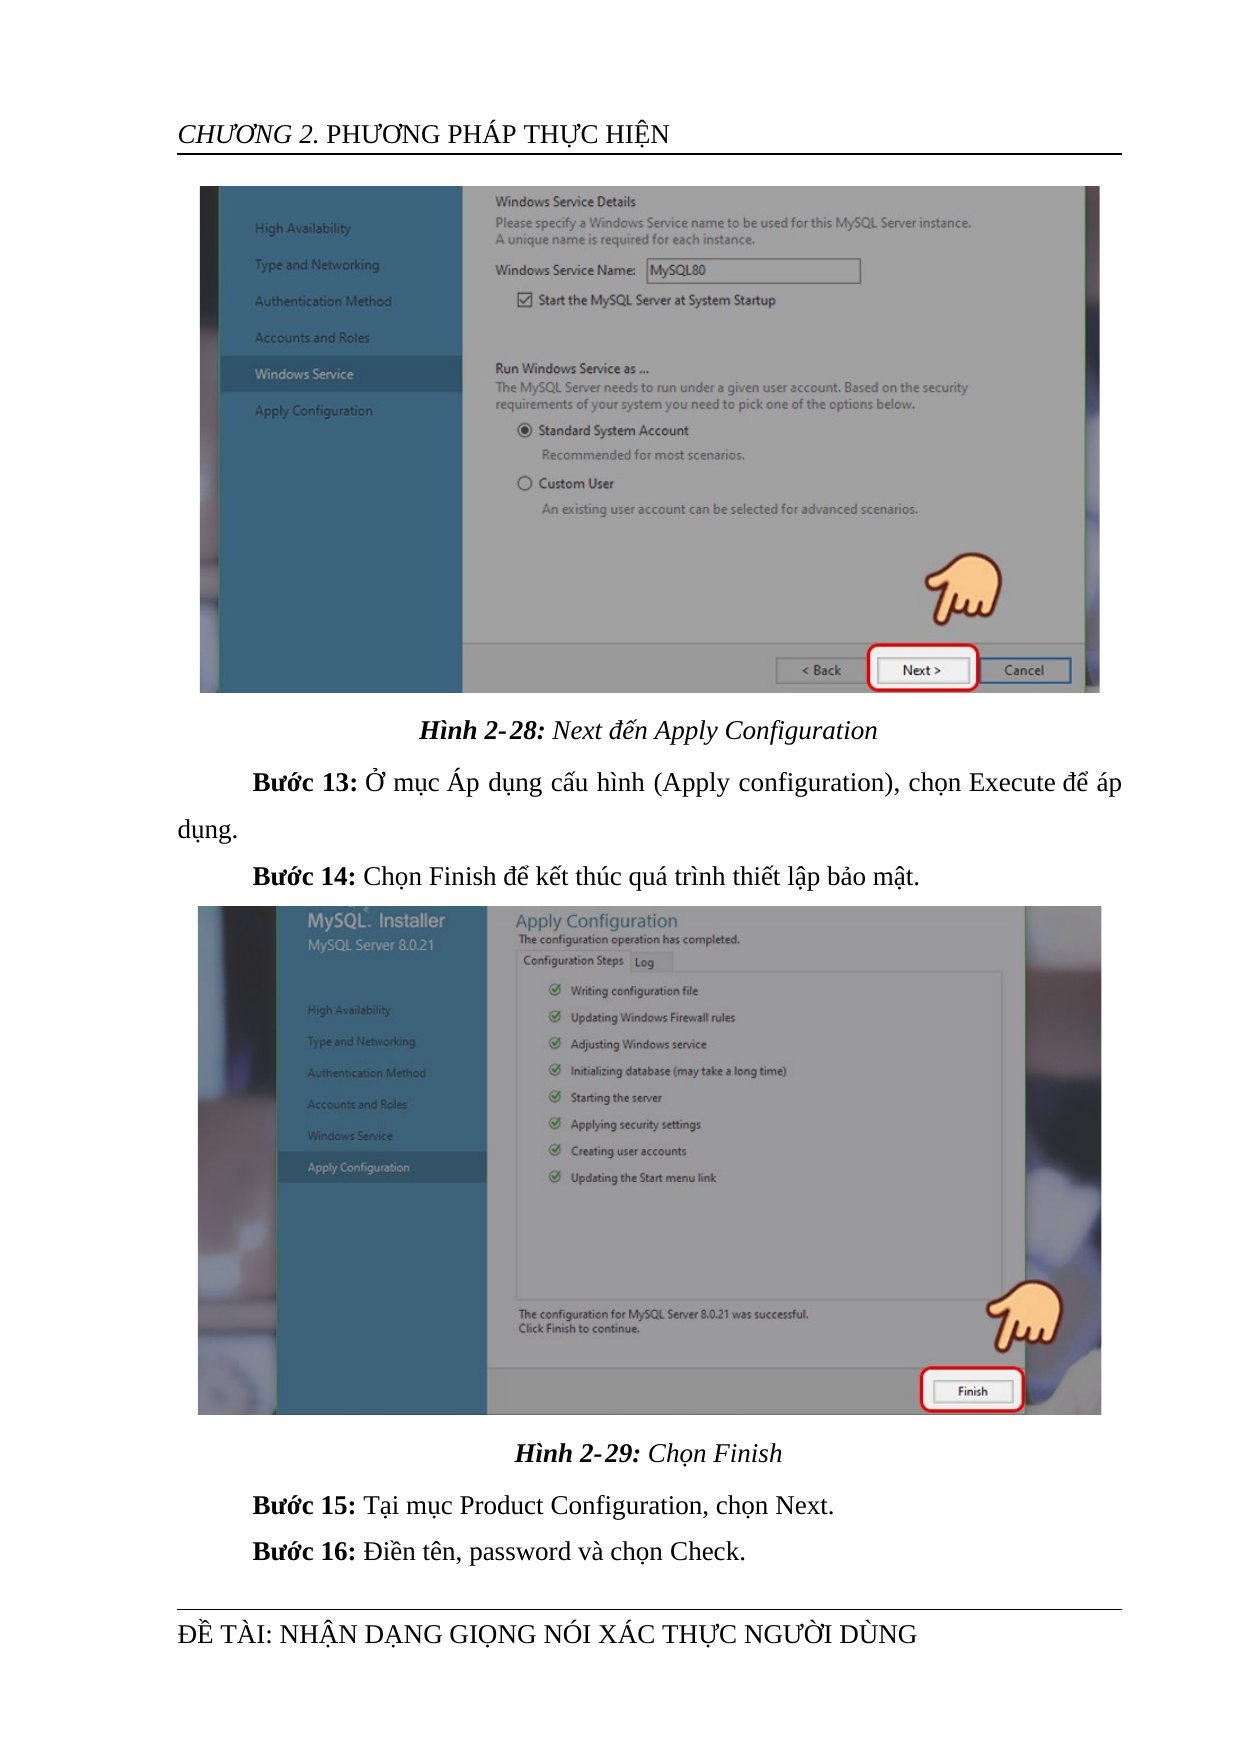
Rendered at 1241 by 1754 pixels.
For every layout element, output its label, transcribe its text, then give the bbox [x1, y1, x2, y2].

text Hình 2-29: Chọn Finish [177, 1437, 1122, 1468]
text Bước 14: Chọn Finish để kết thúc quá trình thiết lập bảo mật. [177, 860, 1122, 891]
text Bước 16: Điền tên, password và chọn Check. [177, 1535, 1122, 1567]
text Bước 13: Ở mục Áp dụng cấu hình (Apply configuration), chọn Execute để áp dụng. [177, 766, 1122, 844]
text Hình 2-28: Next đến Apply Configuration [177, 714, 1122, 746]
text Bước 15: Tại mục Product Configuration, chọn Next. [177, 1489, 1122, 1520]
picture [197, 906, 1102, 1415]
picture [199, 186, 1100, 693]
